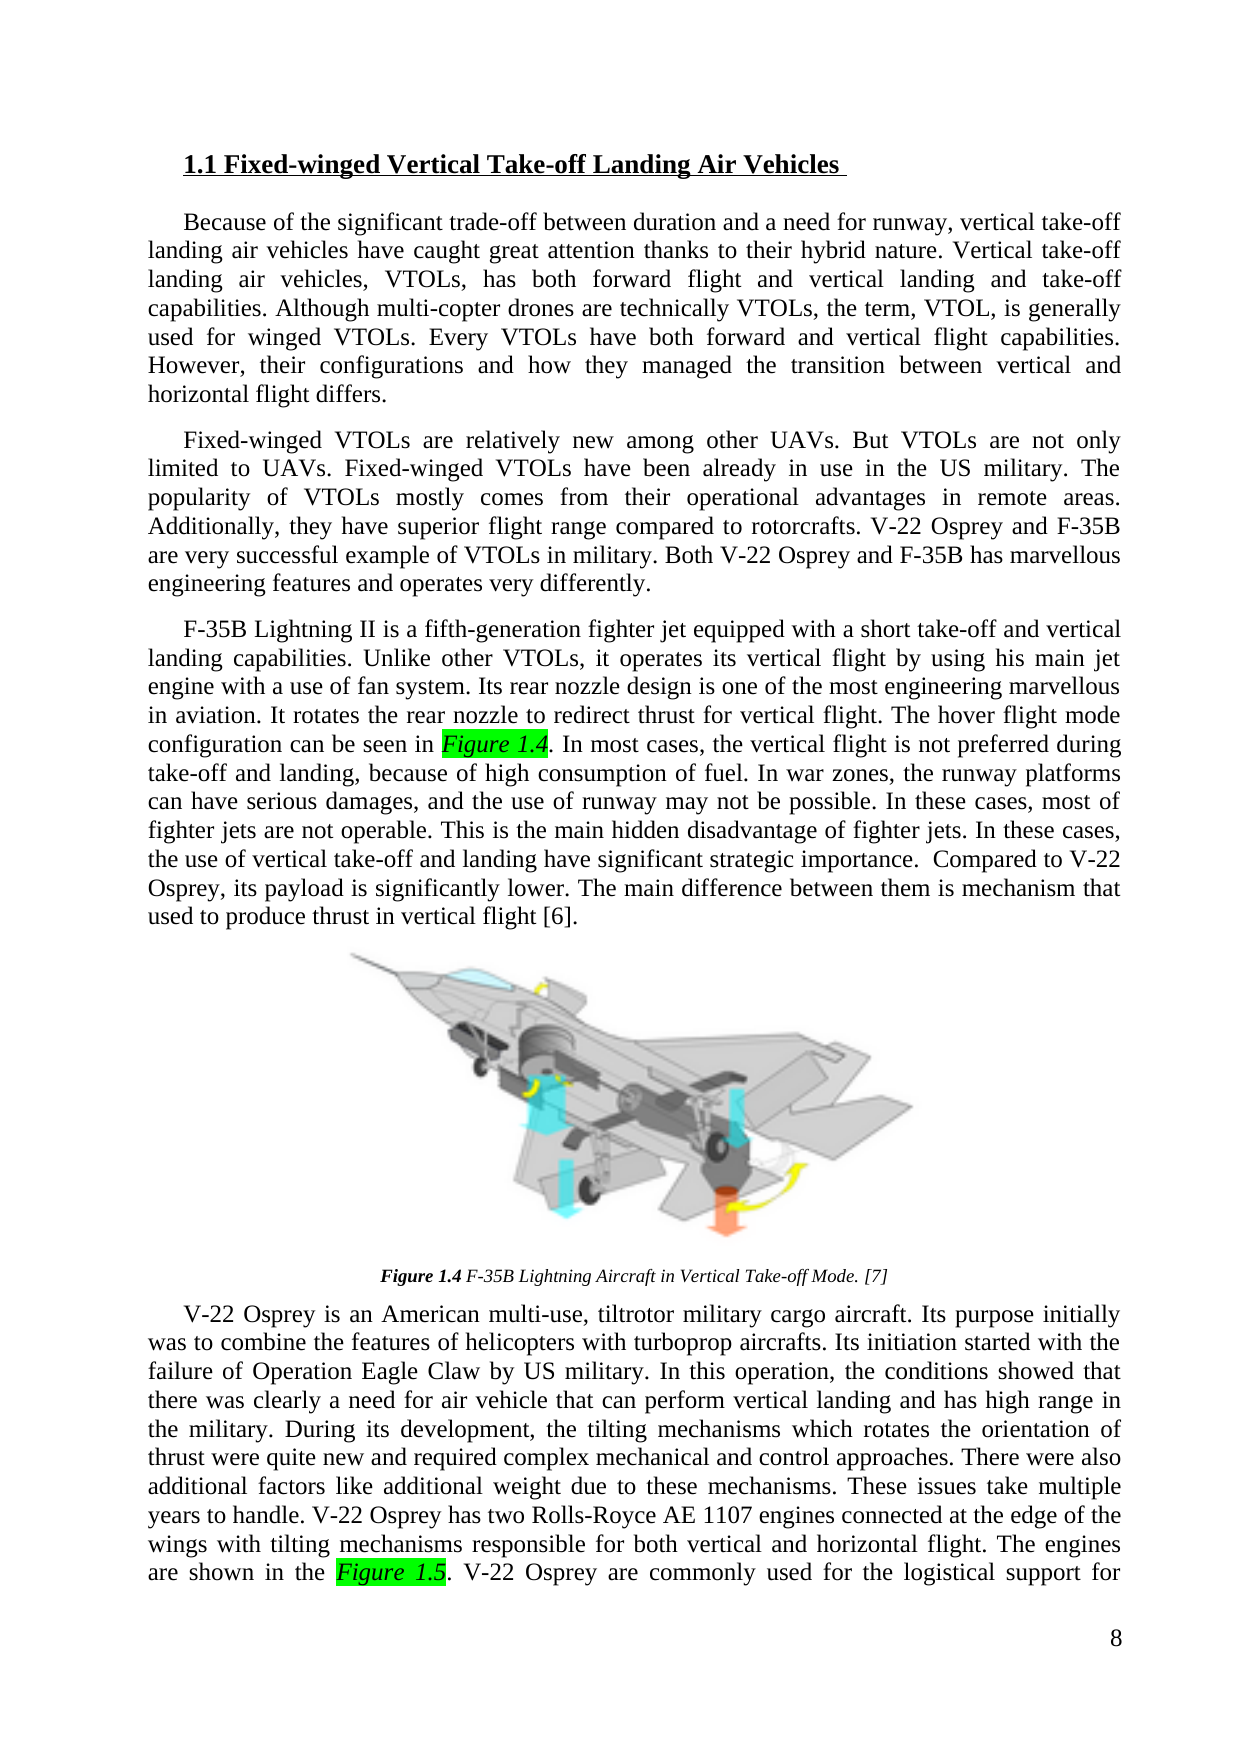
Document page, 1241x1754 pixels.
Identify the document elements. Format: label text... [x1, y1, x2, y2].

subtitle 1.1 Fixed-winged Vertical Take-off Landing Air Vehicles [148, 148, 1122, 179]
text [148, 1299, 1122, 1586]
text Because of the significant trade-off between duration and a need for runway, vertical take-off landing air vehicles have caught great attention thanks to their hybrid nature. Vertical take-off landing air vehicles, VTOLs, has both forward flight and vertical landing and take-off capabilities. Although multi-copter drones are technically VTOLs, the term, VTOL, is generally used for winged VTOLs. Every VTOLs have both forward and vertical flight capabilities. However, their configurations and how they managed the transition between vertical and horizontal flight differs. [148, 207, 1122, 408]
picture [346, 946, 923, 1248]
text Fixed-winged VTOLs are relatively new among other UAVs. But VTOLs are not only limited to UAVs. Fixed-winged VTOLs have been already in use in the US military. The popularity of VTOLs mostly comes from their operational advantages in remote areas. Additionally, they have superior flight range compared to rotorcrafts. V-22 Osprey and F-35B are very successful example of VTOLs in military. Both V-22 Osprey and F-35B has marvellous engineering features and operates very differently. [148, 425, 1122, 597]
text F-35B Lightning II is a fifth-generation fighter jet equipped with a short take-off and vertical landing capabilities. Unlike other VTOLs, it operates its vertical flight by using his main jet engine with a use of fan system. Its rear nozzle design is one of the most engineering marvellous in aviation. It rotates the rear nozzle to redirect thrust for vertical flight. The hover flight mode configuration can be seen in Figure 1.3. In most cases, the vertical flight is not preferred during take-off and landing, because of high consumption of fuel. In war zones, the runway platforms can have serious damages, and the use of runway may not be possible. In these cases, most of fighter jets are not operable. This is the main hidden disadvantage of fighter jets. In these cases, the use of vertical take-off and landing have significant strategic importance. Compared to V-22 Osprey, its payload is significantly lower. The main difference between them is mechanism that used to produce thrust in vertical flight . [148, 614, 1122, 930]
text Figure 1.4 F-35B Lightning Aircraft in Vertical Take-off Mode. [148, 1265, 1122, 1286]
